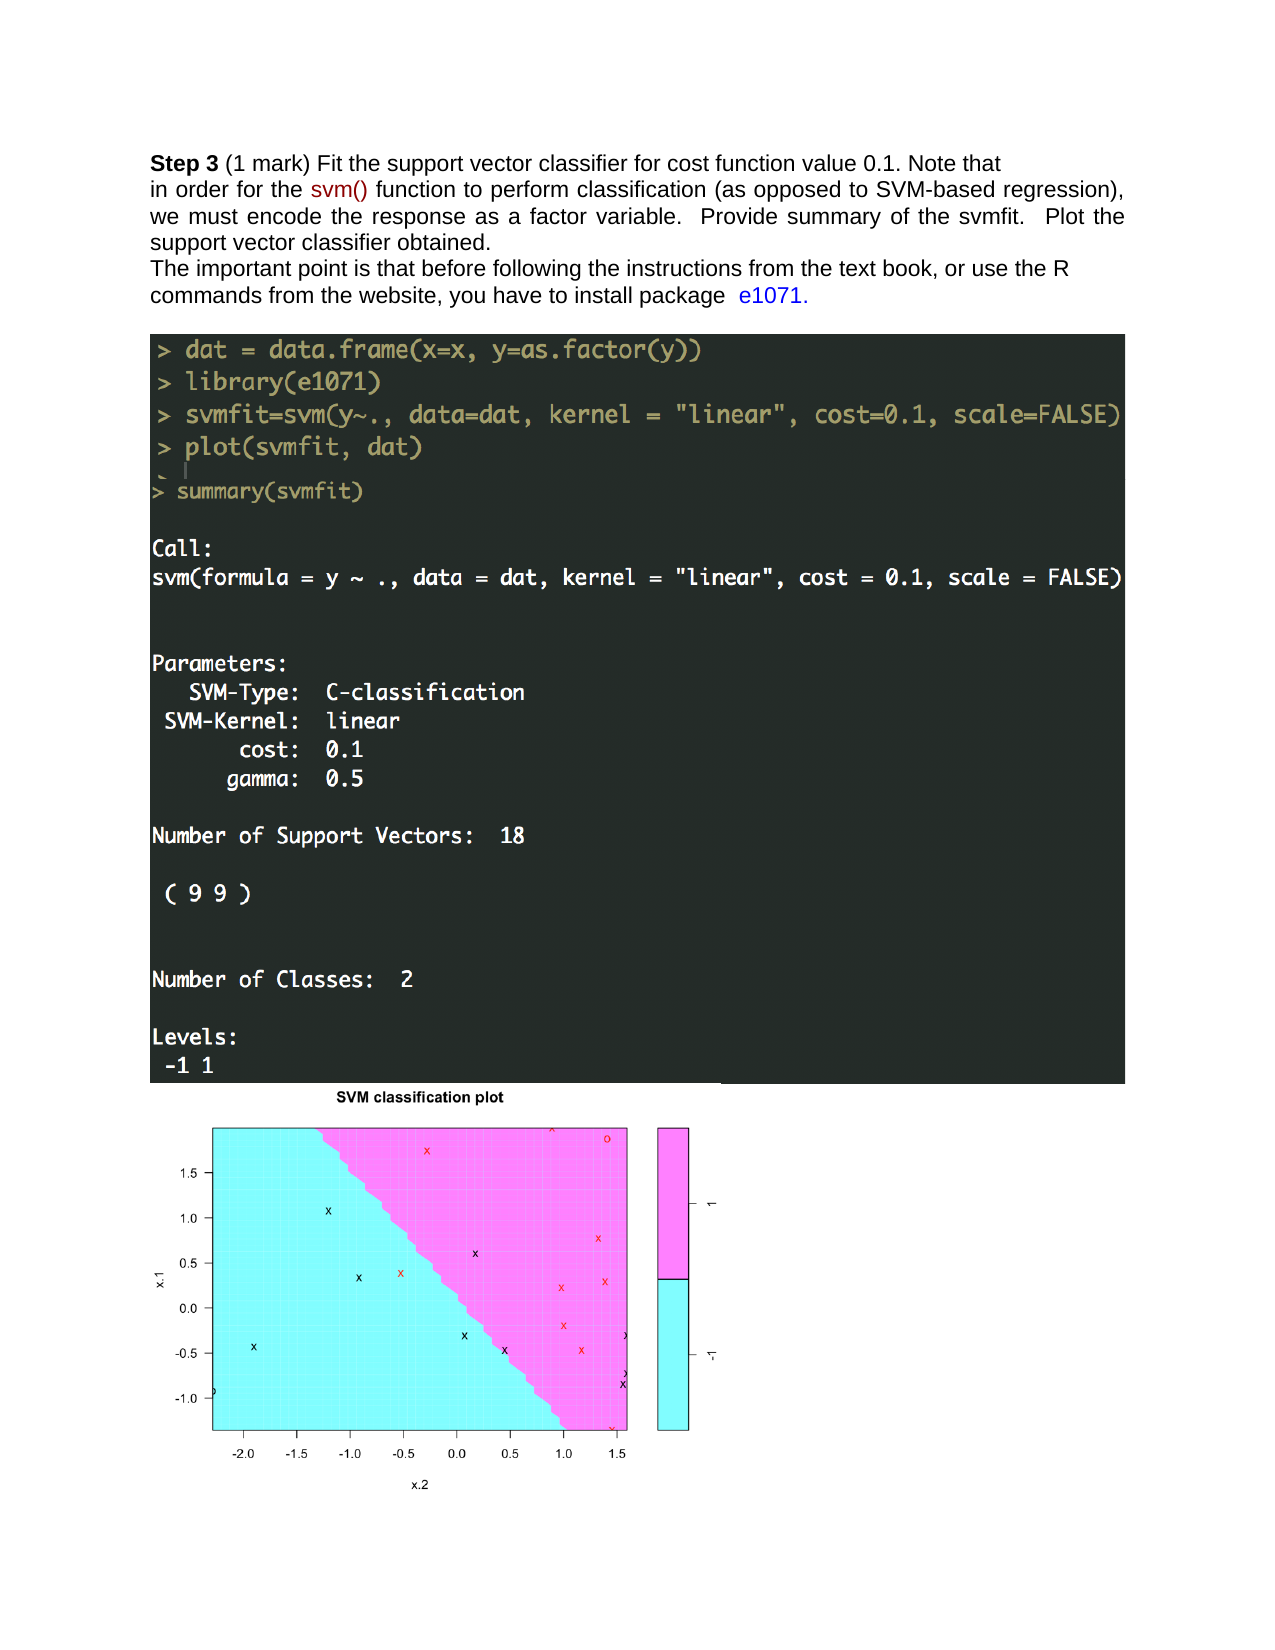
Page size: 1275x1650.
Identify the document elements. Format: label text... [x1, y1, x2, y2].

text Step 3 (1 mark) Fit the support vector classifier for cost function value 0.1. Note that [150, 150, 1125, 176]
text The important point is that before following the instructions from the text book, or use the R [150, 255, 1125, 282]
picture [150, 334, 1125, 1494]
text in order for the svm() function to perform classification (as opposed to SVM-based regression), we must encode the response as a factor variable. Provide summary of the svmfit. Plot the support vector classifier obtained. [150, 176, 1125, 255]
text commands from the website, you have to install package e1071. [150, 282, 1125, 308]
